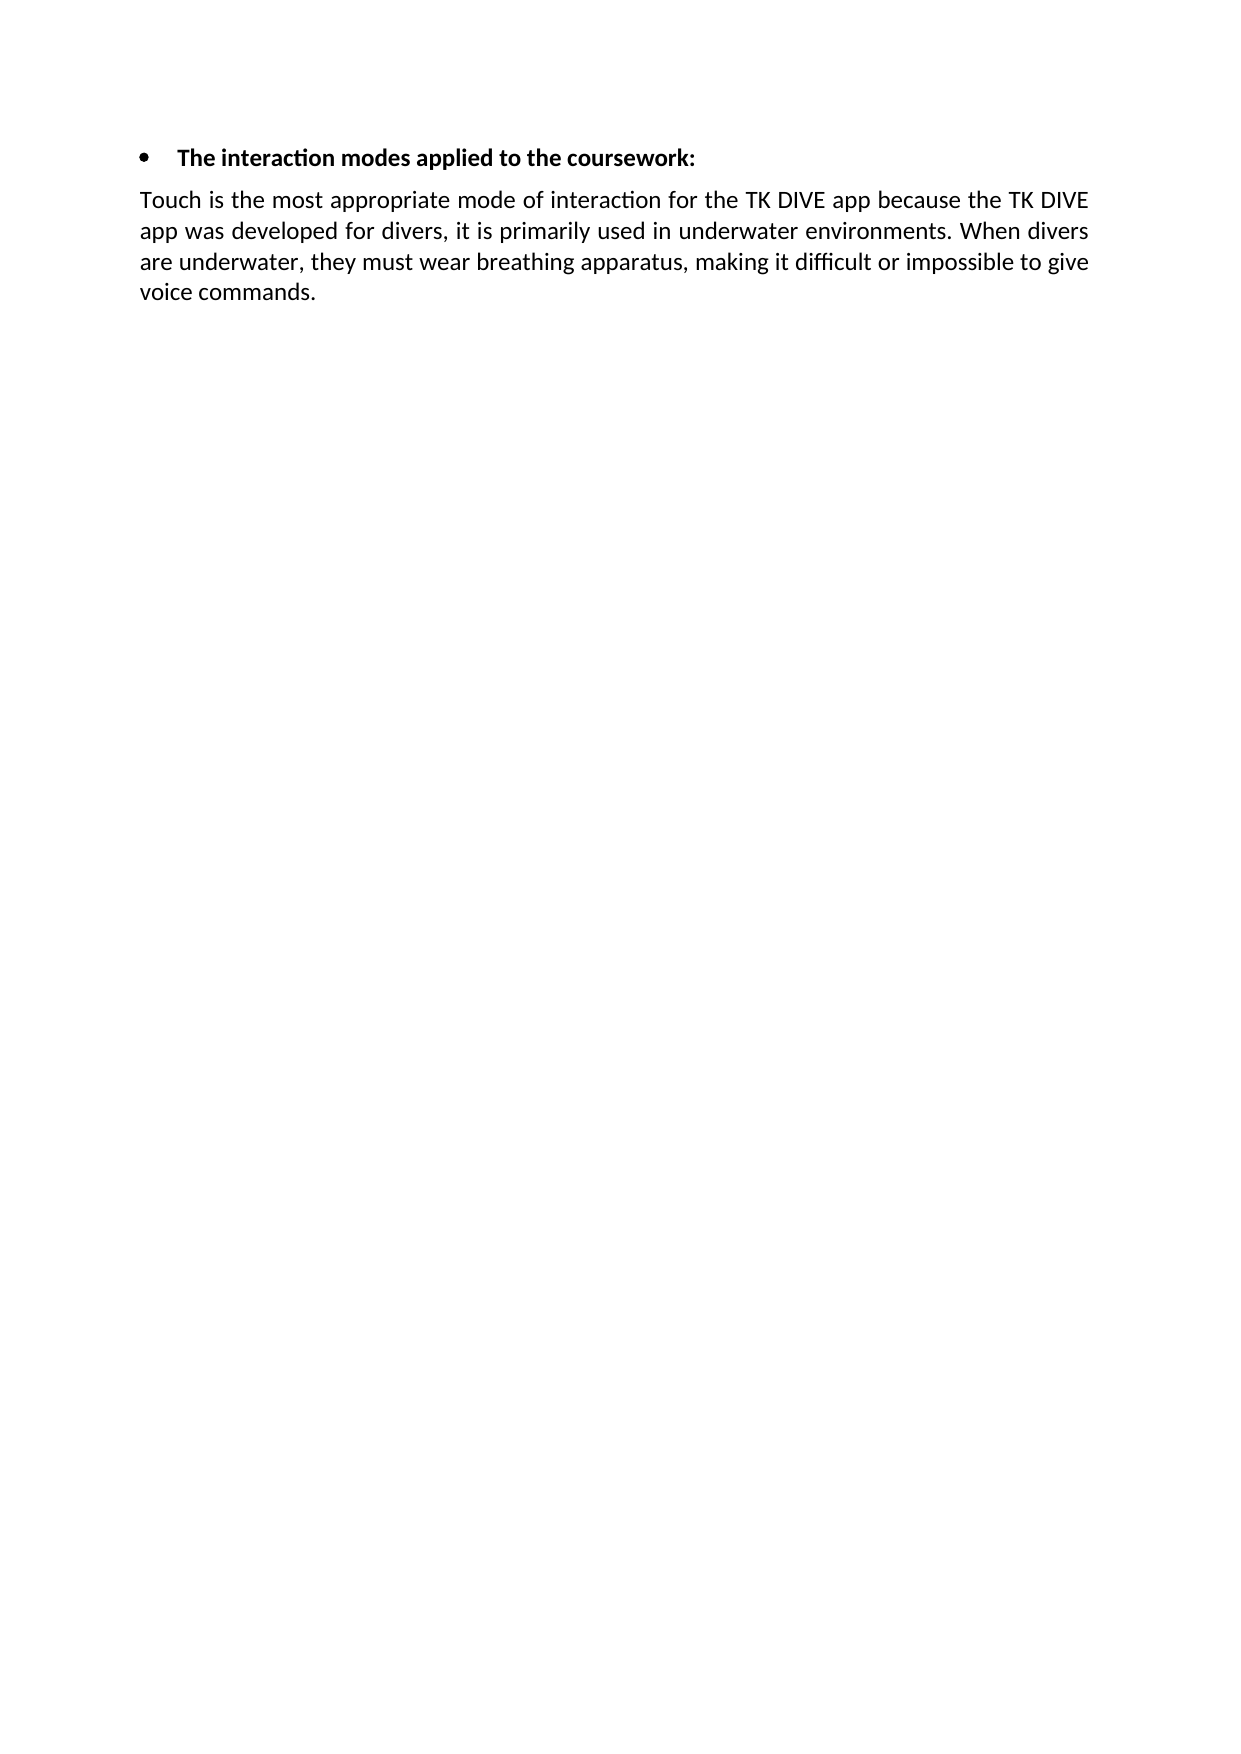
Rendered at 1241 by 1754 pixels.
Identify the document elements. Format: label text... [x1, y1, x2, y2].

text Touch is the most appropriate mode of interaction for the TK DIVE app because the TK DIVE app was developed for divers, it is primarily used in underwater environments. When divers are underwater, they must wear breathing apparatus, making it difficult or impossible to give voice commands. [139, 185, 1091, 307]
list The interaction modes applied to the coursework: [139, 142, 1091, 172]
